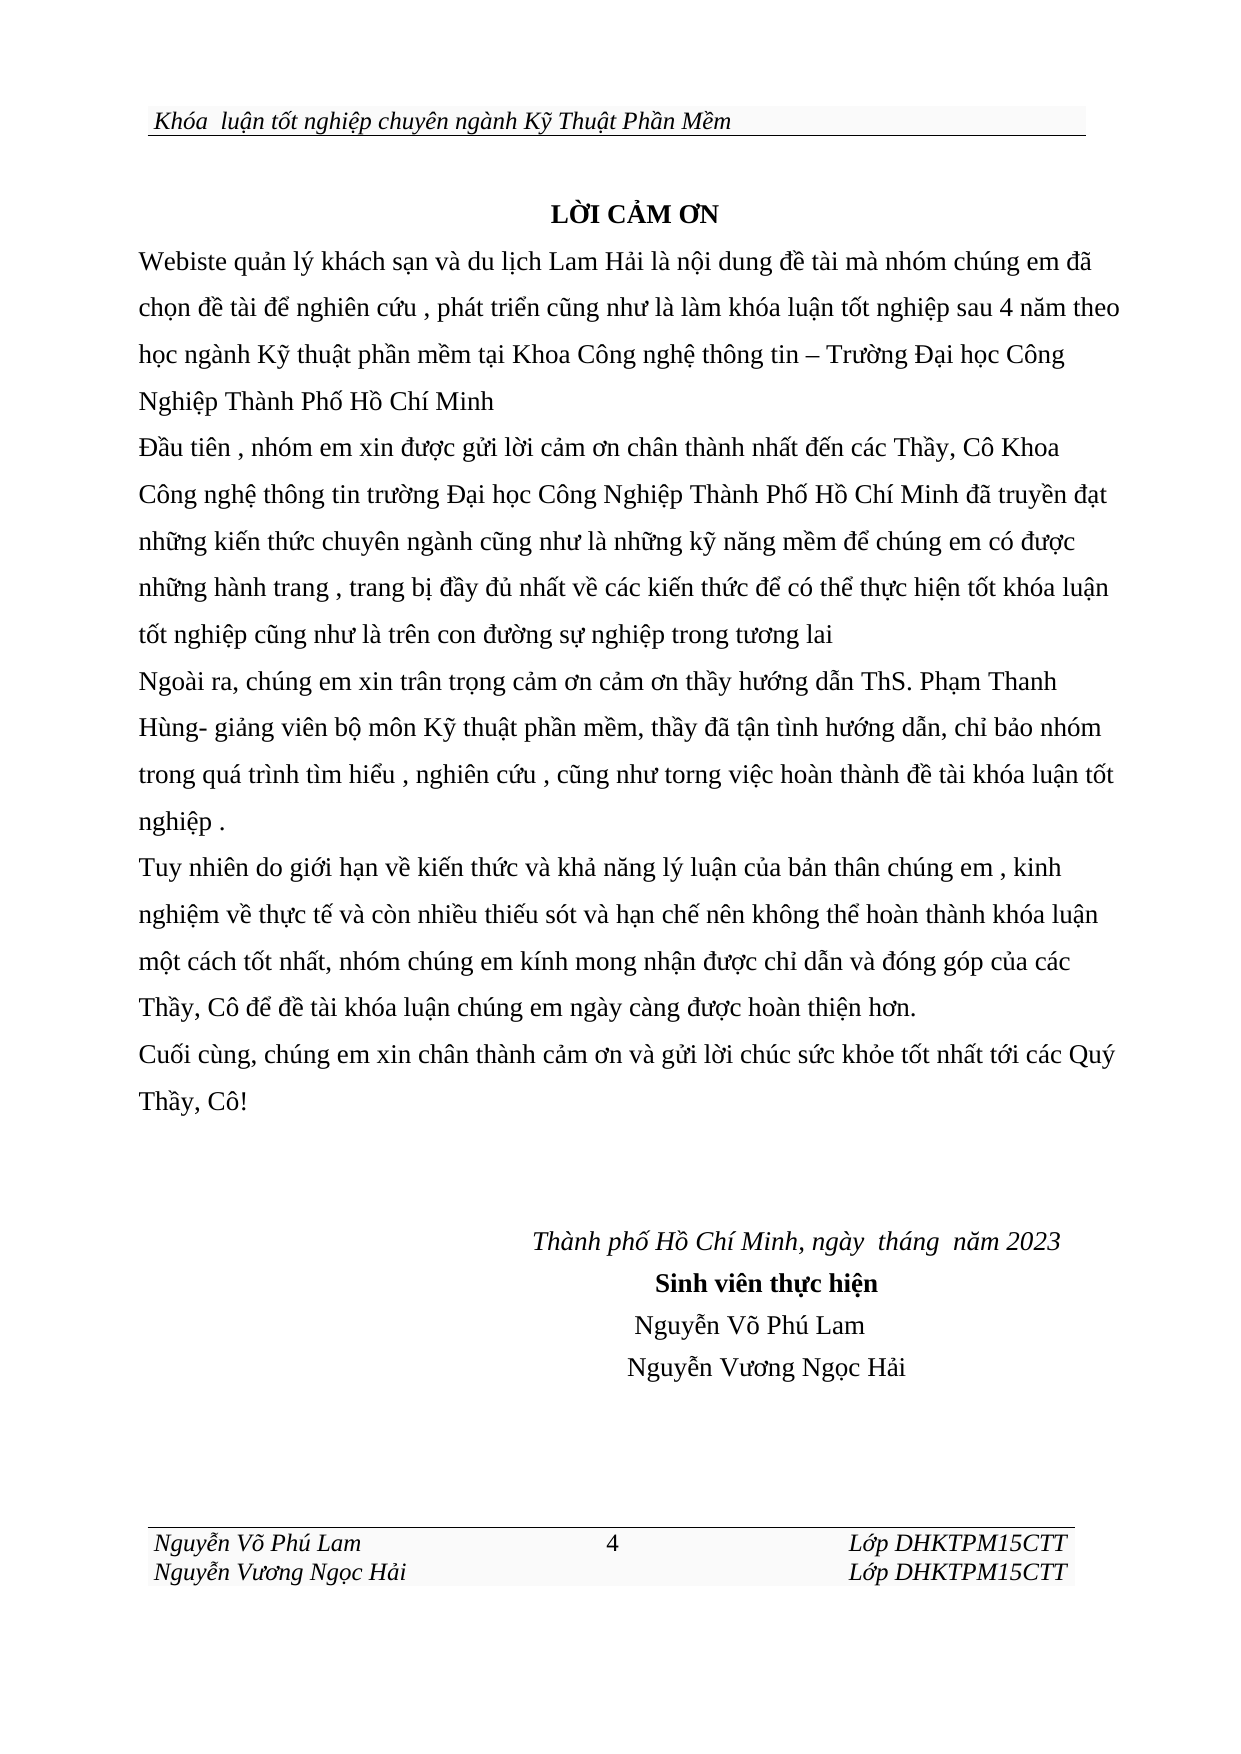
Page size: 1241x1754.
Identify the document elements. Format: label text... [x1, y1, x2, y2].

text Sinh viên thực hiện [148, 1267, 1122, 1298]
text Tuy nhiên do giới hạn về kiến thức và khả năng lý luận của bản thân chúng em , kinh nghiệm về thực tế và còn nhiều thiếu sót và hạn chế nên không thể hoàn thành khóa luận một cách tốt nhất, nhóm chúng em kính mong nhận được chỉ dẫn và đóng góp của các Thầy, Cô để đề tài khóa luận chúng em ngày càng được hoàn thiện hơn. [138, 852, 1122, 1023]
text Nguyễn Võ Phú Lam [148, 1309, 1122, 1340]
text Nguyễn Vương Ngọc Hải [148, 1351, 1122, 1382]
text Đầu tiên , nhóm em xin được gửi lời cảm ơn chân thành nhất đến các Thầy, Cô Khoa Công nghệ thông tin trường Đại học Công Nghiệp Thành Phố Hồ Chí Minh đã truyền đạt những kiến thức chuyên ngành cũng như là những kỹ năng mềm để chúng em có được những hành trang , trang bị đầy đủ nhất về các kiến thức để có thể thực hiện tốt khóa luận tốt nghiệp cũng như là trên con đường sự nghiệp trong tương lai [138, 432, 1122, 649]
text Webiste quản lý khách sạn và du lịch Lam Hải là nội dung đề tài mà nhóm chúng em đã chọn đề tài để nghiên cứu , phát triển cũng như là làm khóa luận tốt nghiệp sau 4 năm theo học ngành Kỹ thuật phần mềm tại Khoa Công nghệ thông tin – Trường Đại học Công Nghiệp Thành Phố Hồ Chí Minh [138, 245, 1122, 416]
text Cuối cùng, chúng em xin chân thành cảm ơn và gửi lời chúc sức khỏe tốt nhất tới các Quý Thầy, Cô! [138, 1038, 1122, 1116]
text Thành phố Hồ Chí Minh, ngày tháng năm 2023 [148, 1225, 1122, 1256]
text Ngoài ra, chúng em xin trân trọng cảm ơn cảm ơn thầy hướng dẫn ThS. Phạm Thanh Hùng- giảng viên bộ môn Kỹ thuật phần mềm, thầy đã tận tình hướng dẫn, chỉ bảo nhóm trong quá trình tìm hiểu , nghiên cứu , cũng như torng việc hoàn thành đề tài khóa luận tốt nghiệp . [138, 665, 1122, 836]
subtitle LỜI CẢM ƠN [148, 198, 1122, 229]
